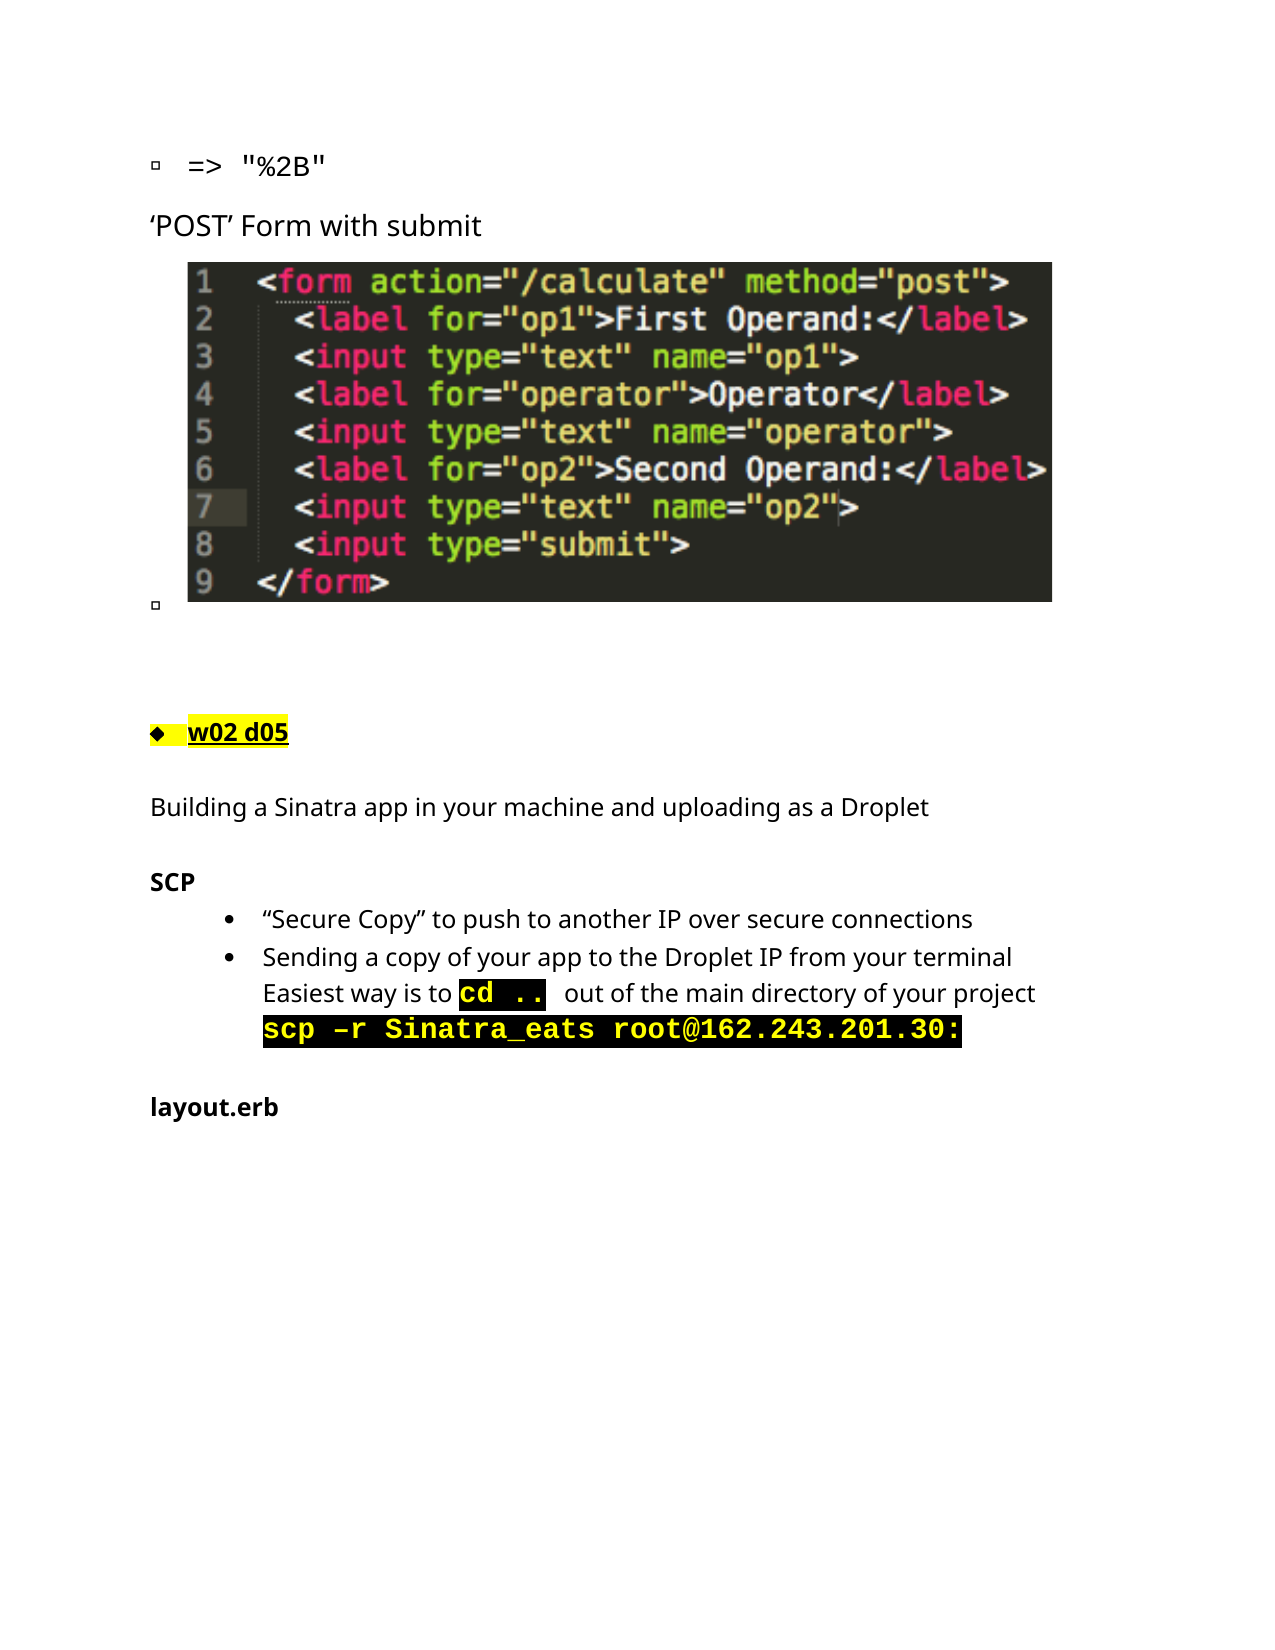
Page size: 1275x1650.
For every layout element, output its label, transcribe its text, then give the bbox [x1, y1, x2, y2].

text => "%2B" [150, 150, 1125, 187]
text layout.erb [150, 1087, 1125, 1125]
text Sending a copy of your app to the Droplet IP from your terminal [225, 937, 1125, 975]
list scp –r Sinatra_eats root@162.243.201.30: [262, 1012, 1125, 1050]
list Easiest way is to cd .. out of the main directory of your project [262, 975, 1125, 1012]
text Building a Sinatra app in your machine and uploading as a Droplet [150, 787, 1125, 825]
text SCP [150, 862, 1125, 900]
list w02 d05 [150, 712, 1125, 750]
text ‘POST’ Form with submit [150, 187, 1125, 262]
picture [187, 262, 1053, 602]
text “Secure Copy” to push to another IP over secure connections [225, 900, 1125, 937]
